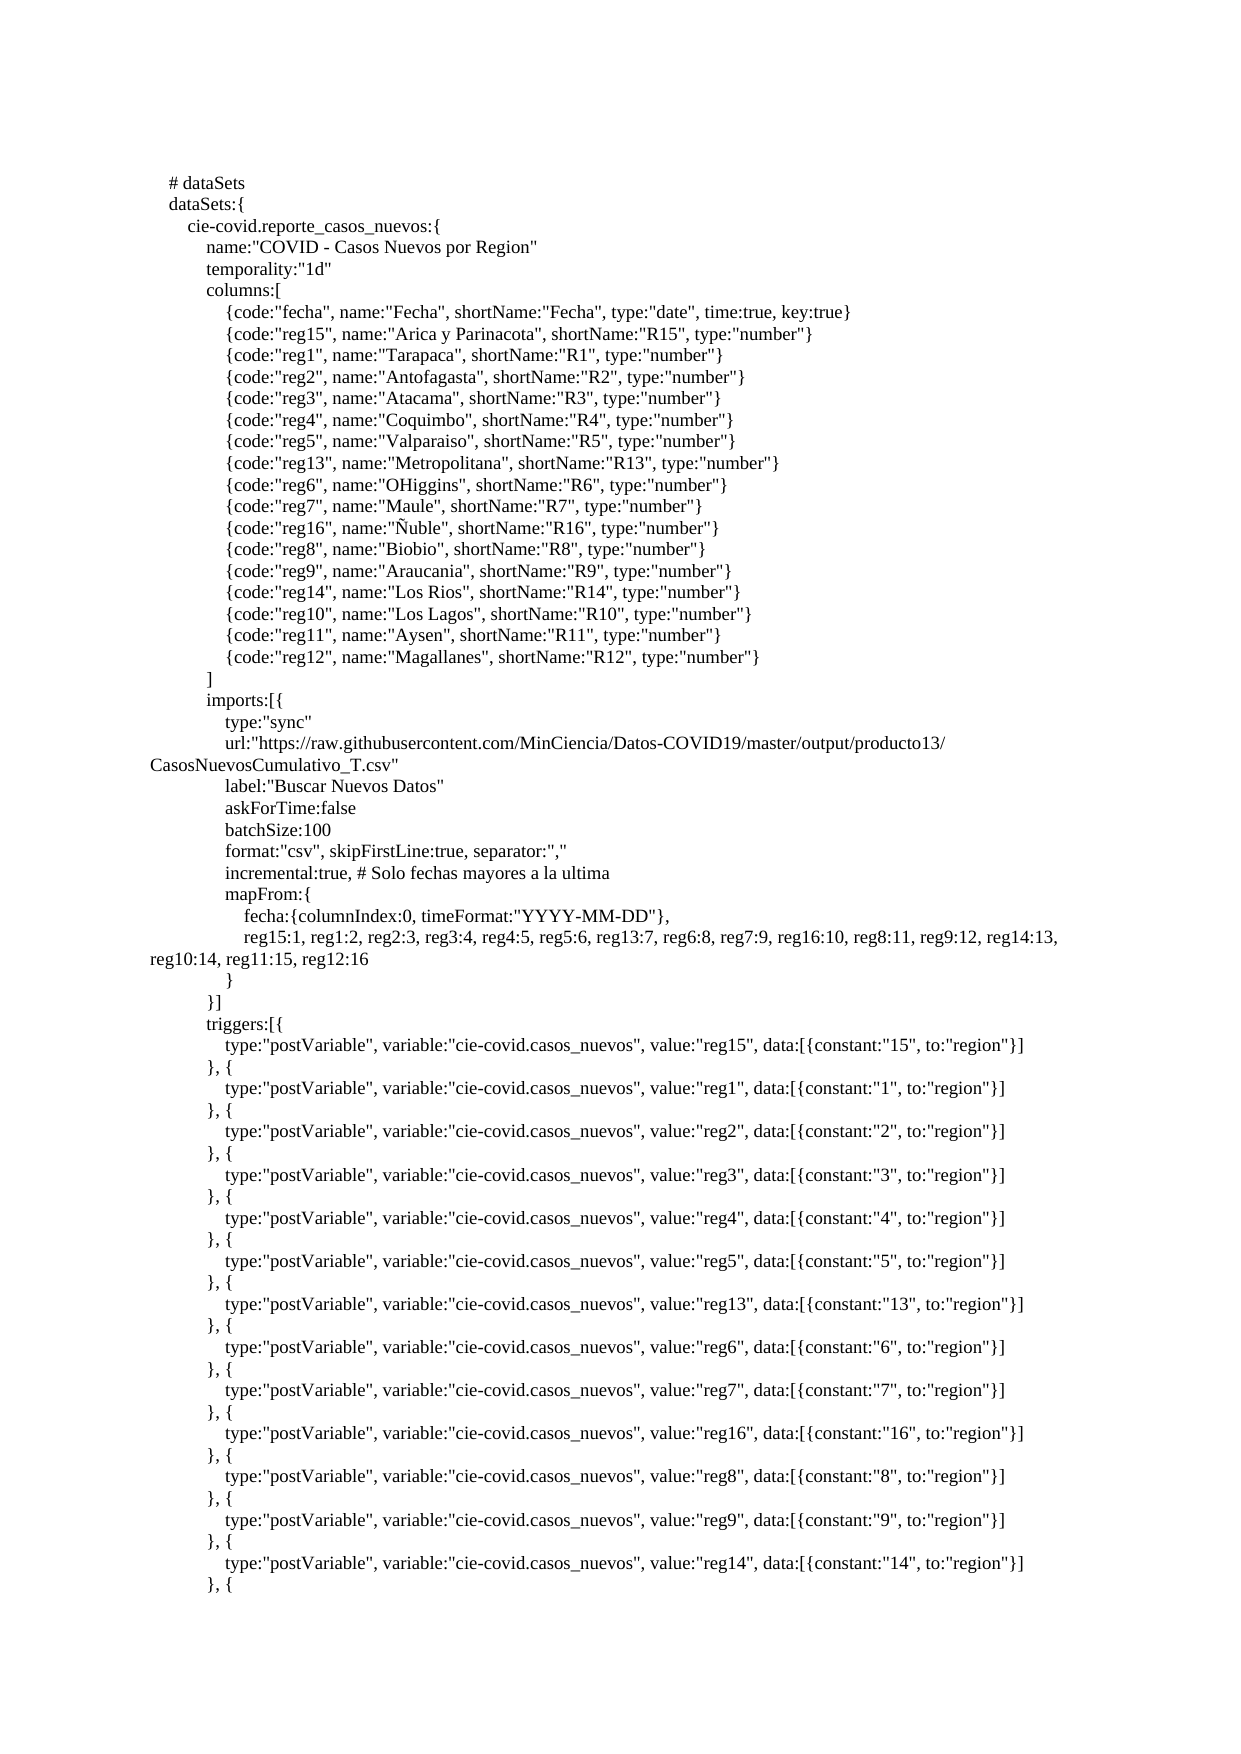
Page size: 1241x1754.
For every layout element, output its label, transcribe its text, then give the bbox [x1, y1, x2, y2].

text incremental:true, # Solo fechas mayores a la ultima [150, 862, 1090, 883]
text }, { [150, 1185, 1090, 1207]
text {code:"reg12", name:"Magallanes", shortName:"R12", type:"number"} [150, 646, 1090, 667]
text {code:"reg11", name:"Aysen", shortName:"R11", type:"number"} [150, 624, 1090, 646]
text }, { [150, 1099, 1090, 1120]
text {code:"reg14", name:"Los Rios", shortName:"R14", type:"number"} [150, 581, 1090, 603]
text {code:"reg7", name:"Maule", shortName:"R7", type:"number"} [150, 495, 1090, 517]
text }, { [150, 1401, 1090, 1422]
text {code:"reg6", name:"OHiggins", shortName:"R6", type:"number"} [150, 473, 1090, 495]
text }, { [150, 1314, 1090, 1336]
text }, { [150, 1056, 1090, 1077]
text {code:"reg5", name:"Valparaiso", shortName:"R5", type:"number"} [150, 430, 1090, 452]
text } [150, 969, 1090, 991]
text {code:"reg15", name:"Arica y Parinacota", shortName:"R15", type:"number"} [150, 322, 1090, 344]
text }] [150, 991, 1090, 1012]
text type:"postVariable", variable:"cie-covid.casos_nuevos", value:"reg5", data:[{constant:"5", to:"region"}] [150, 1250, 1090, 1271]
text {code:"reg16", name:"Ñuble", shortName:"R16", type:"number"} [150, 517, 1090, 538]
text {code:"reg13", name:"Metropolitana", shortName:"R13", type:"number"} [150, 452, 1090, 473]
text }, { [150, 1444, 1090, 1465]
text fecha:{columnIndex:0, timeFormat:"YYYY-MM-DD"}, [150, 905, 1090, 926]
text batchSize:100 [150, 818, 1090, 840]
text {code:"reg2", name:"Antofagasta", shortName:"R2", type:"number"} [150, 366, 1090, 387]
text type:"postVariable", variable:"cie-covid.casos_nuevos", value:"reg6", data:[{constant:"6", to:"region"}] [150, 1336, 1090, 1357]
text temporality:"1d" [150, 258, 1090, 279]
text cie-covid.reporte_casos_nuevos:{ [150, 215, 1090, 236]
text }, { [150, 1357, 1090, 1379]
text askForTime:false [150, 797, 1090, 818]
text {code:"reg3", name:"Atacama", shortName:"R3", type:"number"} [150, 387, 1090, 409]
text }, { [150, 1142, 1090, 1163]
text {code:"reg4", name:"Coquimbo", shortName:"R4", type:"number"} [150, 409, 1090, 430]
text {code:"reg10", name:"Los Lagos", shortName:"R10", type:"number"} [150, 603, 1090, 624]
text }, { [150, 1487, 1090, 1508]
text {code:"fecha", name:"Fecha", shortName:"Fecha", type:"date", time:true, key:true} [150, 301, 1090, 322]
text triggers:[{ [150, 1012, 1090, 1034]
text type:"postVariable", variable:"cie-covid.casos_nuevos", value:"reg3", data:[{constant:"3", to:"region"}] [150, 1163, 1090, 1185]
text imports:[{ [150, 689, 1090, 711]
text dataSets:{ [150, 193, 1090, 215]
text columns:[ [150, 279, 1090, 301]
text }, { [150, 1271, 1090, 1293]
text name:"COVID - Casos Nuevos por Region" [150, 236, 1090, 258]
text label:"Buscar Nuevos Datos" [150, 775, 1090, 797]
text type:"postVariable", variable:"cie-covid.casos_nuevos", value:"reg15", data:[{constant:"15", to:"region"}] [150, 1034, 1090, 1056]
text type:"postVariable", variable:"cie-covid.casos_nuevos", value:"reg14", data:[{constant:"14", to:"region"}] [150, 1552, 1090, 1573]
text type:"postVariable", variable:"cie-covid.casos_nuevos", value:"reg4", data:[{constant:"4", to:"region"}] [150, 1207, 1090, 1228]
text type:"postVariable", variable:"cie-covid.casos_nuevos", value:"reg9", data:[{constant:"9", to:"region"}] [150, 1508, 1090, 1530]
text }, { [150, 1228, 1090, 1250]
text {code:"reg8", name:"Biobio", shortName:"R8", type:"number"} [150, 538, 1090, 560]
text {code:"reg9", name:"Araucania", shortName:"R9", type:"number"} [150, 560, 1090, 581]
text }, { [150, 1573, 1090, 1595]
text type:"postVariable", variable:"cie-covid.casos_nuevos", value:"reg8", data:[{constant:"8", to:"region"}] [150, 1465, 1090, 1487]
text type:"postVariable", variable:"cie-covid.casos_nuevos", value:"reg7", data:[{constant:"7", to:"region"}] [150, 1379, 1090, 1401]
text type:"postVariable", variable:"cie-covid.casos_nuevos", value:"reg16", data:[{constant:"16", to:"region"}] [150, 1422, 1090, 1444]
text reg15:1, reg1:2, reg2:3, reg3:4, reg4:5, reg5:6, reg13:7, reg6:8, reg7:9, reg16:10, reg8:11, reg9:12, reg14:13, reg10:14, reg11:15, reg12:16 [150, 926, 1090, 969]
text type:"sync" [150, 711, 1090, 732]
text format:"csv", skipFirstLine:true, separator:"," [150, 840, 1090, 862]
text mapFrom:{ [150, 883, 1090, 905]
text }, { [150, 1530, 1090, 1552]
text type:"postVariable", variable:"cie-covid.casos_nuevos", value:"reg1", data:[{constant:"1", to:"region"}] [150, 1077, 1090, 1099]
text ] [150, 667, 1090, 689]
text type:"postVariable", variable:"cie-covid.casos_nuevos", value:"reg13", data:[{constant:"13", to:"region"}] [150, 1293, 1090, 1314]
text url:"https://raw.githubusercontent.com/MinCiencia/Datos-COVID19/master/output/producto13/CasosNuevosCumulativo_T.csv" [150, 732, 1090, 775]
text {code:"reg1", name:"Tarapaca", shortName:"R1", type:"number"} [150, 344, 1090, 366]
text type:"postVariable", variable:"cie-covid.casos_nuevos", value:"reg2", data:[{constant:"2", to:"region"}] [150, 1120, 1090, 1142]
text # dataSets [150, 172, 1090, 193]
